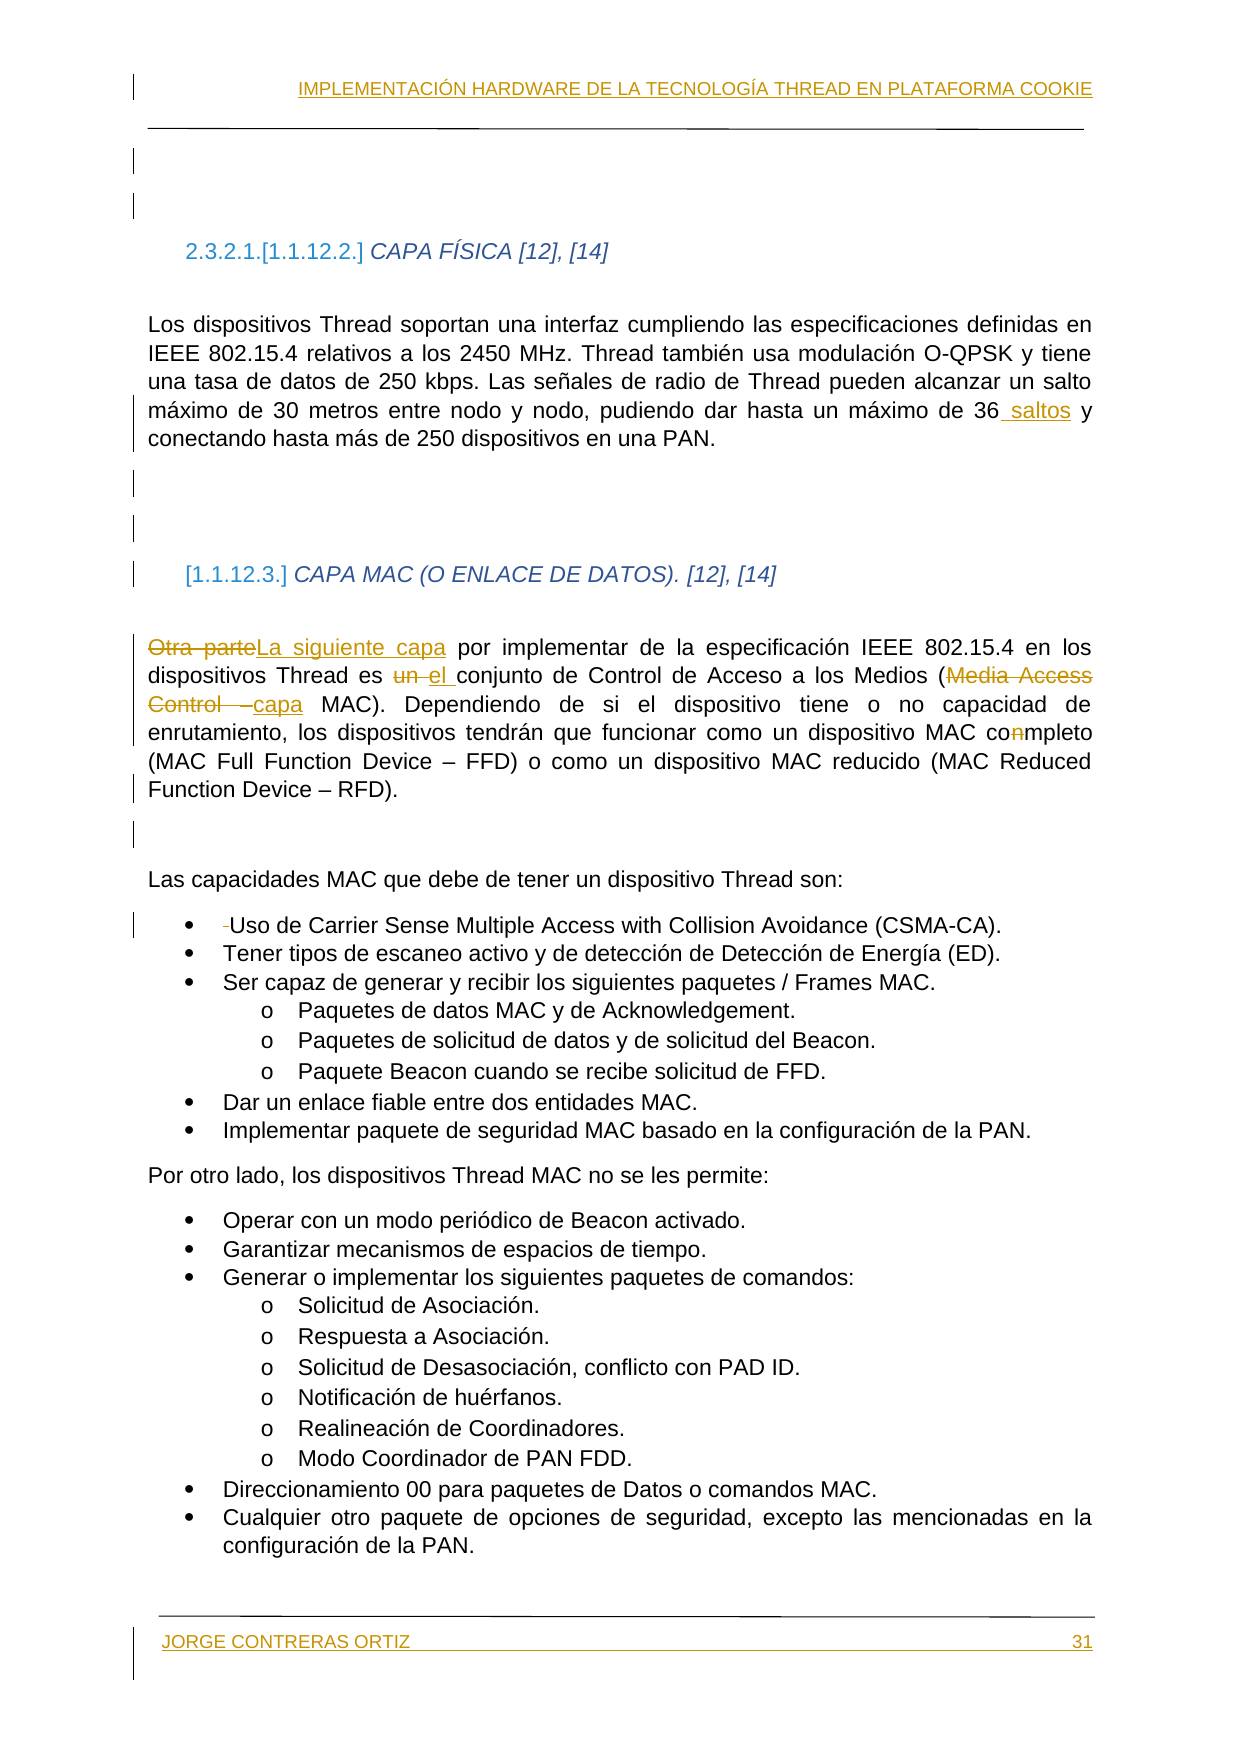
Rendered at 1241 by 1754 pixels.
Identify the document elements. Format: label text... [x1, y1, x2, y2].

list Operar con un modo periódico de Beacon activado. [185, 1207, 1092, 1233]
list Uso de Carrier Sense Multiple Access with Collision Avoidance (CSMA-CA). [185, 912, 1092, 938]
text por implementar de la especificación IEEE 802.15.4 en los dispositivos Thread es conjunto de Control de Acceso a los Medios ( MAC). Dependiendo de si el dispositivo tiene o no capacidad de enrutamiento, los dispositivos tendrán que funcionar como un dispositivo MAC completo (MAC Full Function Device – FFD) o como un dispositivo MAC reducido (MAC Reduced Function Device – RFD). [148, 634, 1092, 803]
list Notificación de huérfanos. [260, 1384, 1092, 1412]
text Los dispositivos Thread soportan una interfaz cumpliendo las especificaciones definidas en IEEE 802.15.4 relativos a los 2450 MHz. Thread también usa modulación O-QPSK y tiene una tasa de datos de 250 kbps. Las señales de radio de Thread pueden alcanzar un salto máximo de 30 metros entre nodo y nodo, pudiendo dar hasta un máximo de 36 y conectando hasta más de 250 dispositivos en una PAN. [148, 311, 1092, 452]
list Respuesta a Asociación. [260, 1323, 1092, 1351]
list Paquetes de solicitud de datos y de solicitud del Beacon. [260, 1027, 1092, 1056]
list Solicitud de Desasociación, conflicto con PAD ID. [260, 1353, 1092, 1382]
list Realineación de Coordinadores. [260, 1414, 1092, 1443]
subtitle CAPA MAC (O ENLACE DE DATOS). [12], [14] [185, 561, 1092, 587]
subtitle CAPA FÍSICA [12], [14] [185, 238, 1092, 264]
list Dar un enlace fiable entre dos entidades MAC. [185, 1088, 1092, 1115]
list Cualquier otro paquete de opciones de seguridad, excepto las mencionadas en la configuración de la PAN. [185, 1504, 1092, 1559]
list Modo Coordinador de PAN FDD. [260, 1445, 1092, 1473]
list Tener tipos de escaneo activo y de detección de Detección de Energía (ED). [185, 940, 1092, 966]
text Por otro lado, los dispositivos Thread MAC no se les permite: [148, 1162, 1092, 1188]
list Solicitud de Asociación. [260, 1292, 1092, 1321]
list Garantizar mecanismos de espacios de tiempo. [185, 1236, 1092, 1262]
list Ser capaz de generar y recibir los siguientes paquetes / Frames MAC. [185, 968, 1092, 995]
list Paquete Beacon cuando se recibe solicitud de FFD. [260, 1058, 1092, 1086]
text Las capacidades MAC que debe de tener un dispositivo Thread son: [148, 866, 1092, 893]
list Generar o implementar los siguientes paquetes de comandos: [185, 1264, 1092, 1290]
list Implementar paquete de seguridad MAC basado en la configuración de la PAN. [185, 1117, 1092, 1143]
list Direccionamiento 00 para paquetes de Datos o comandos MAC. [185, 1476, 1092, 1502]
list Paquetes de datos MAC y de Acknowledgement. [260, 997, 1092, 1025]
